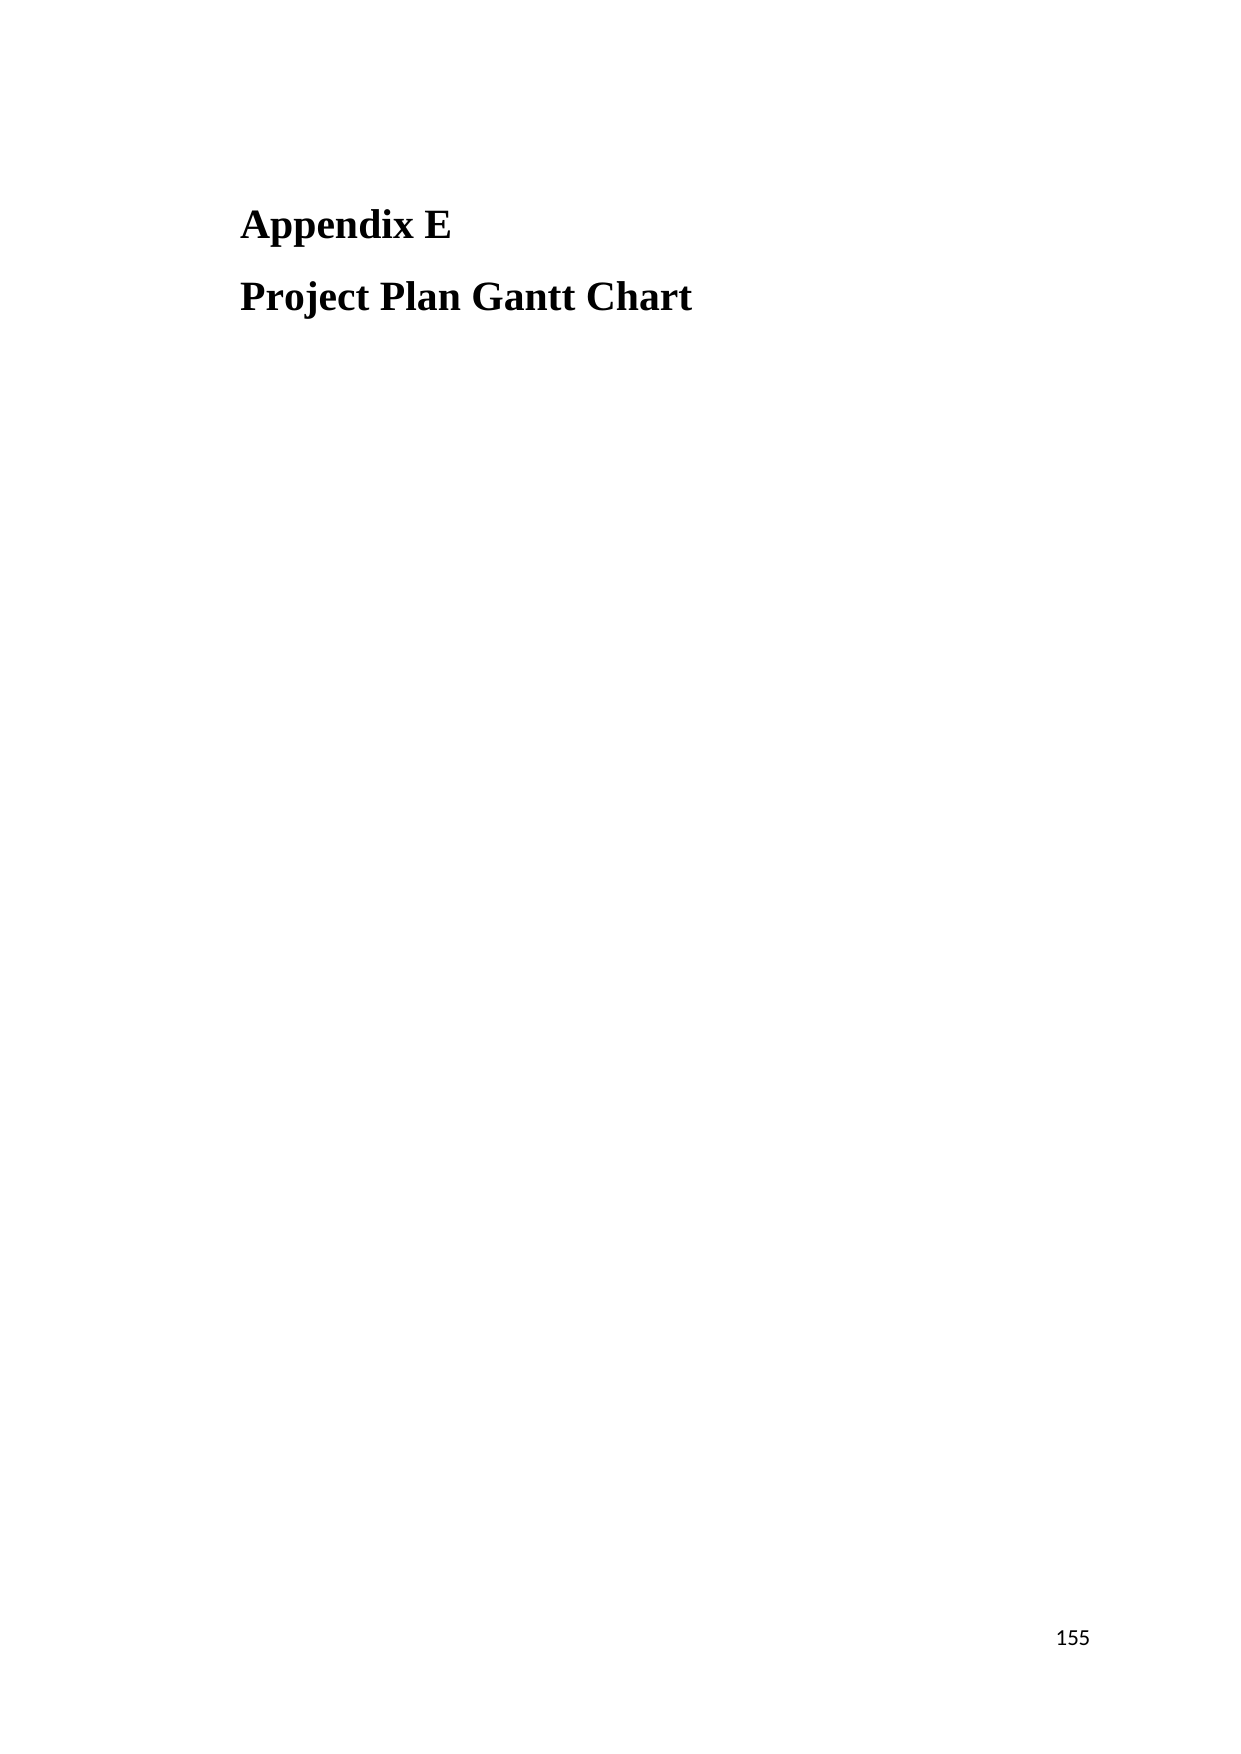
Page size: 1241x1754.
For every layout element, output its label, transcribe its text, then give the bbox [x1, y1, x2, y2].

subtitle Appendix E Project Plan Gantt Chart [240, 200, 1090, 320]
